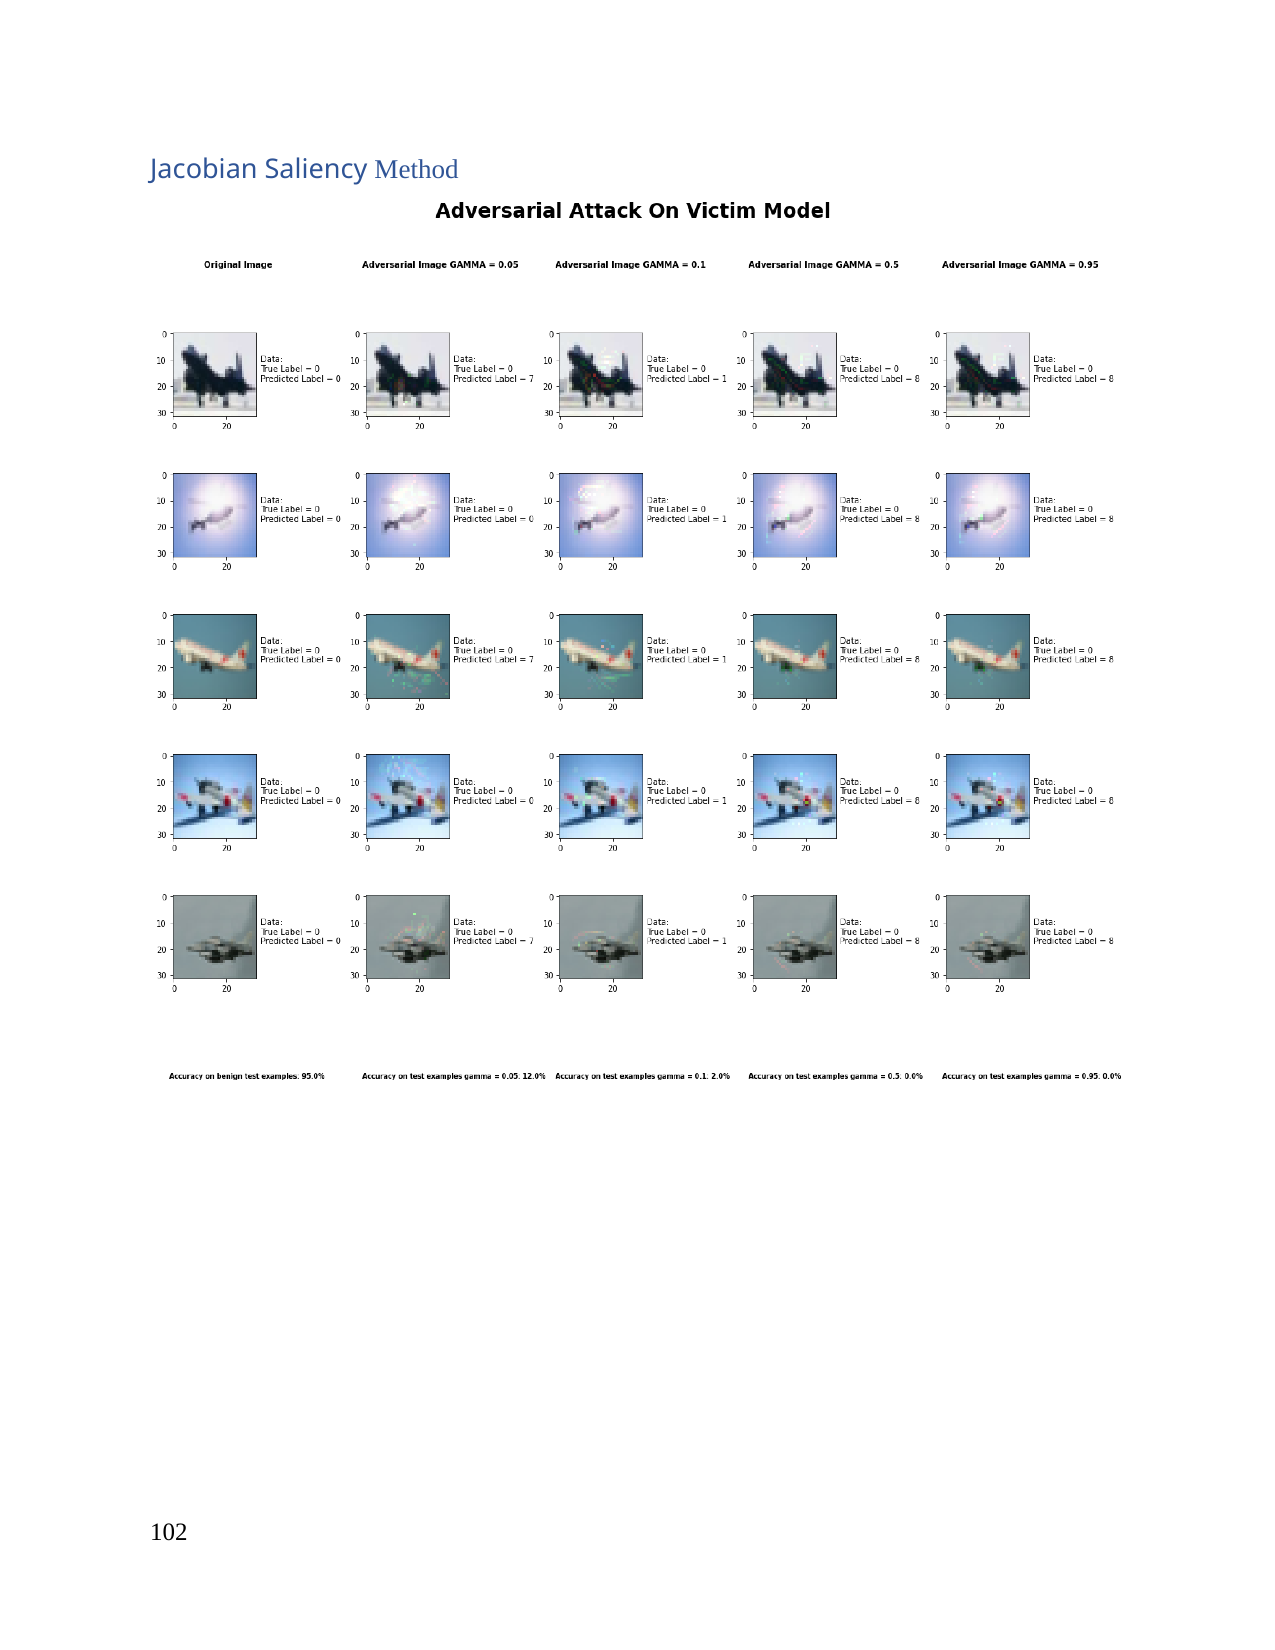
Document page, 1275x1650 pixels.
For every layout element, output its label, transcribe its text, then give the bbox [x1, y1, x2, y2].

subtitle Jacobian Saliency Method [150, 150, 1125, 186]
picture [150, 186, 1125, 1125]
